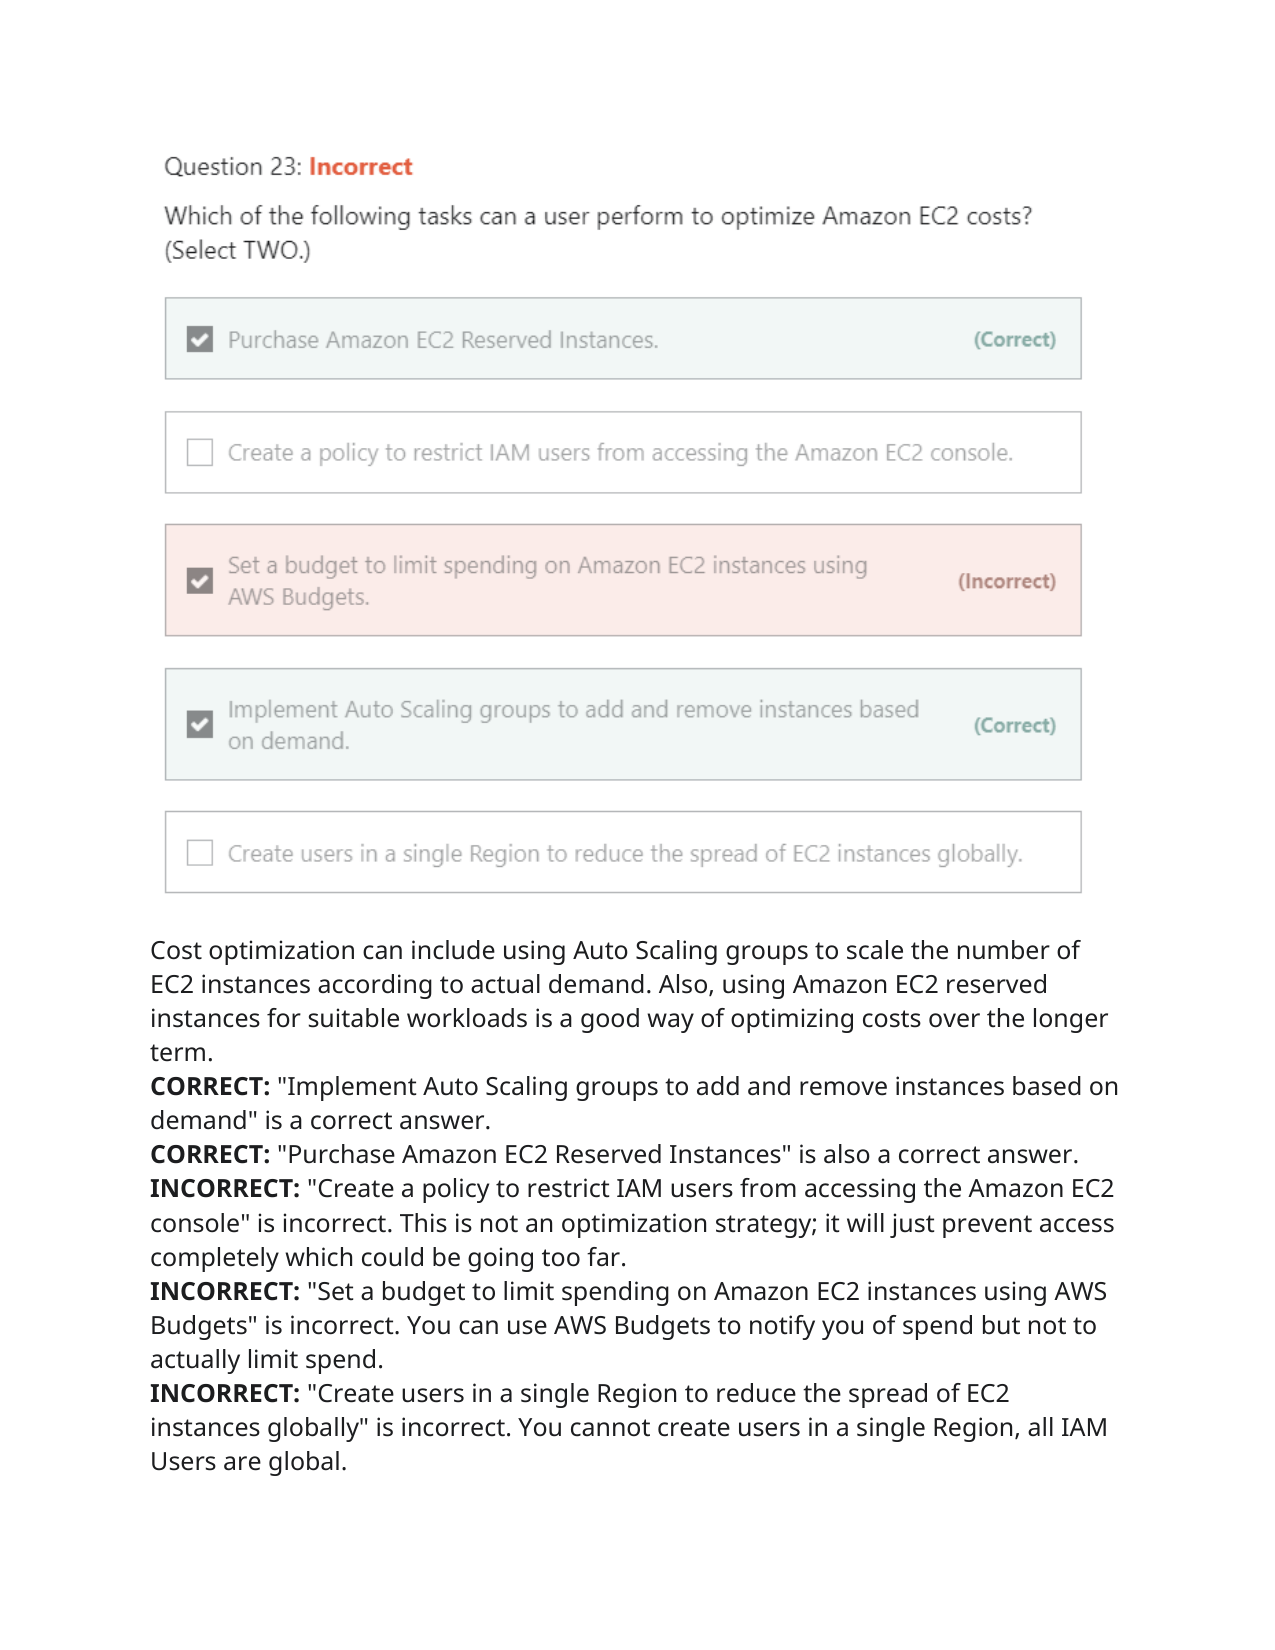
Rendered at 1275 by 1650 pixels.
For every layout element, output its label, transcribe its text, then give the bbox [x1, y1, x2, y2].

text Cost optimization can include using Auto Scaling groups to scale the number of EC2 instances according to actual demand. Also, using Amazon EC2 reserved instances for suitable workloads is a good way of optimizing costs over the longer term. [150, 933, 1125, 1069]
text INCORRECT: "Create users in a single Region to reduce the spread of EC2 instances globally" is incorrect. You cannot create users in a single Region, all IAM Users are global. [150, 1376, 1125, 1478]
text CORRECT: "Implement Auto Scaling groups to add and remove instances based on demand" is a correct answer. [150, 1069, 1125, 1137]
text INCORRECT: "Create a policy to restrict IAM users from accessing the Amazon EC2 console" is incorrect. This is not an optimization strategy; it will just prevent access completely which could be going too far. [150, 1171, 1125, 1273]
picture [150, 150, 1125, 914]
text INCORRECT: "Set a budget to limit spending on Amazon EC2 instances using AWS Budgets" is incorrect. You can use AWS Budgets to notify you of spend but not to actually limit spend. [150, 1273, 1125, 1376]
text CORRECT: "Purchase Amazon EC2 Reserved Instances" is also a correct answer. [150, 1137, 1125, 1171]
